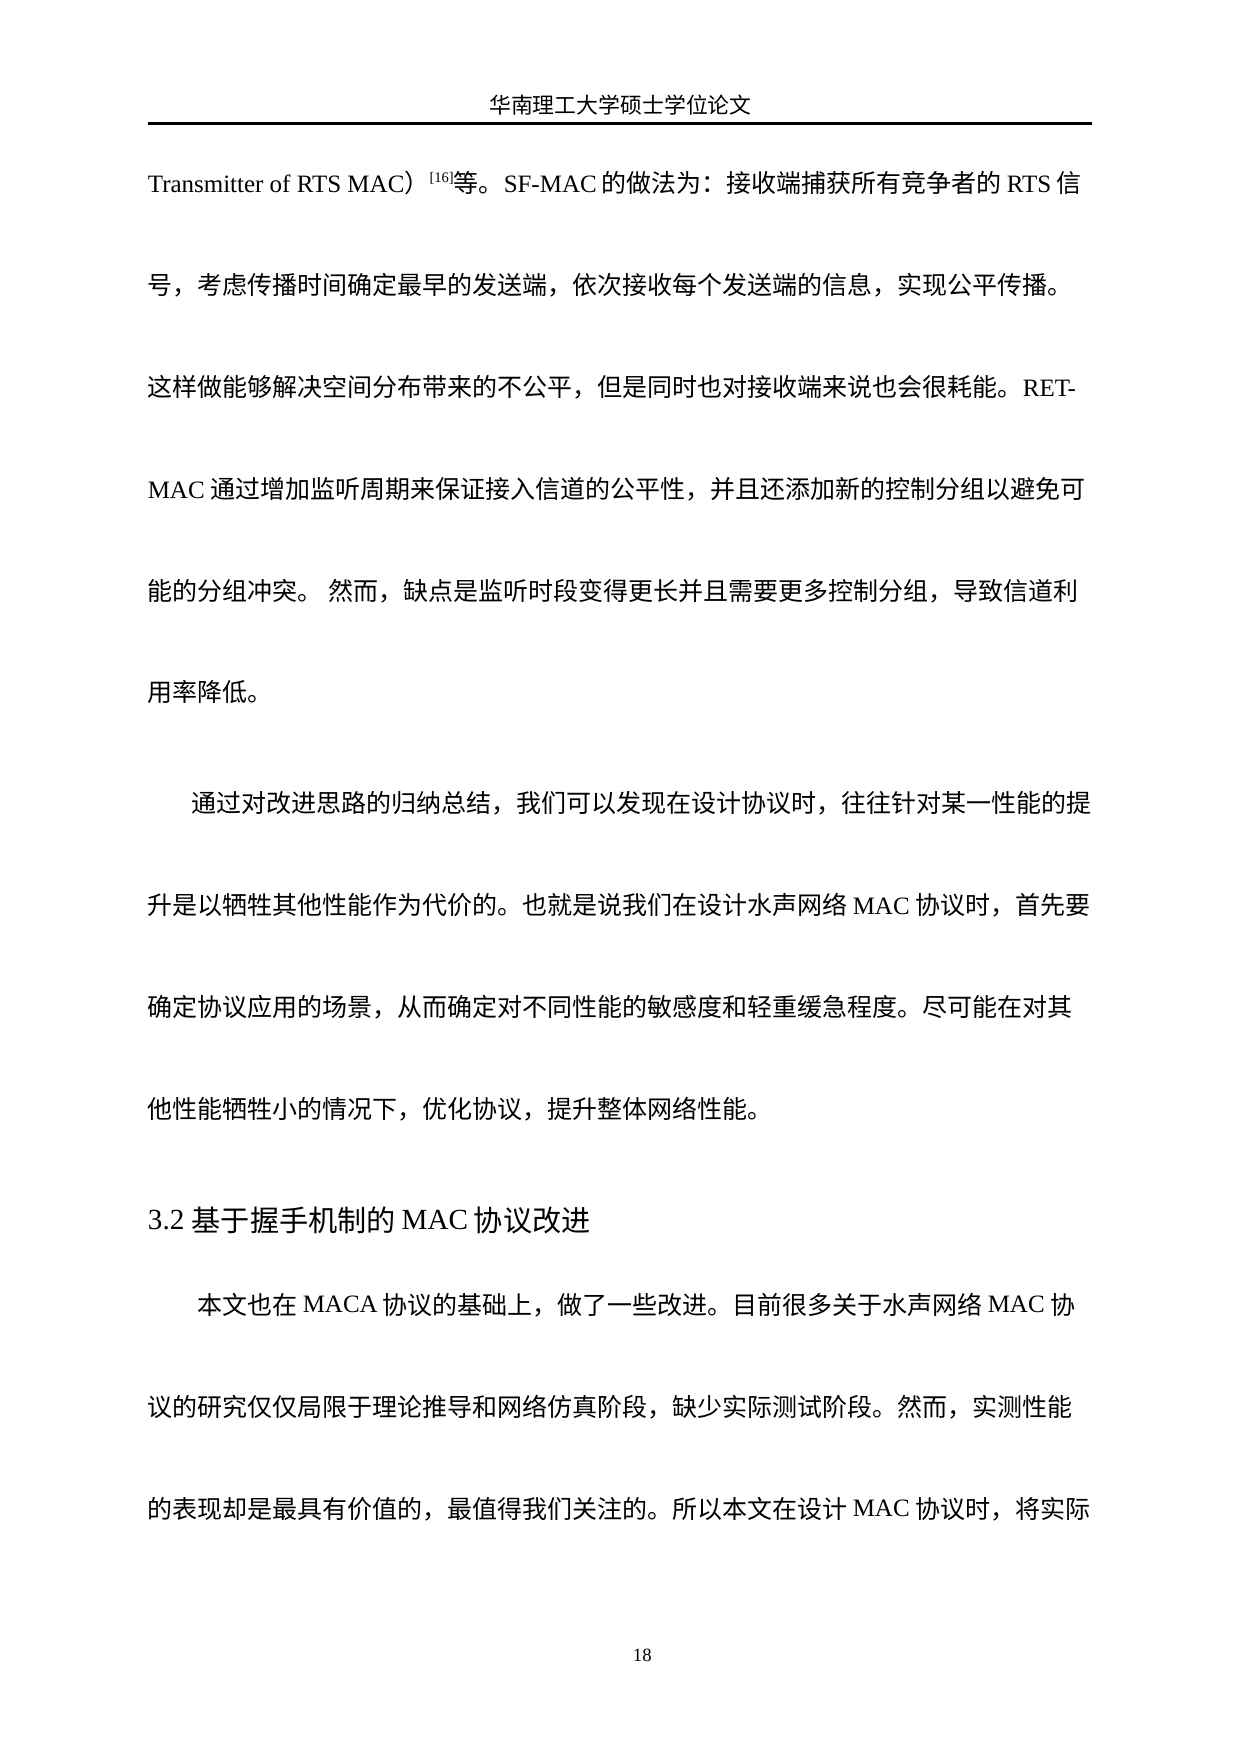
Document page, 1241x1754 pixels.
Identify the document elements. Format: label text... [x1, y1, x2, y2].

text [148, 148, 1092, 725]
text 通过对改进思路的归纳总结，我们可以发现在设计协议时，往往针对某一性能的提升是以牺牲其他性能作为代价的。也就是说我们在设计水声网络MAC协议时，首先要确定协议应用的场景，从而确定对不同性能的敏感度和轻重缓急程度。尽可能在对其他性能牺牲小的情况下，优化协议，提升整体网络性能。 [148, 768, 1092, 1142]
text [148, 1270, 1092, 1541]
subtitle 3.2 基于握手机制的MAC协议改进 [148, 1185, 1092, 1253]
